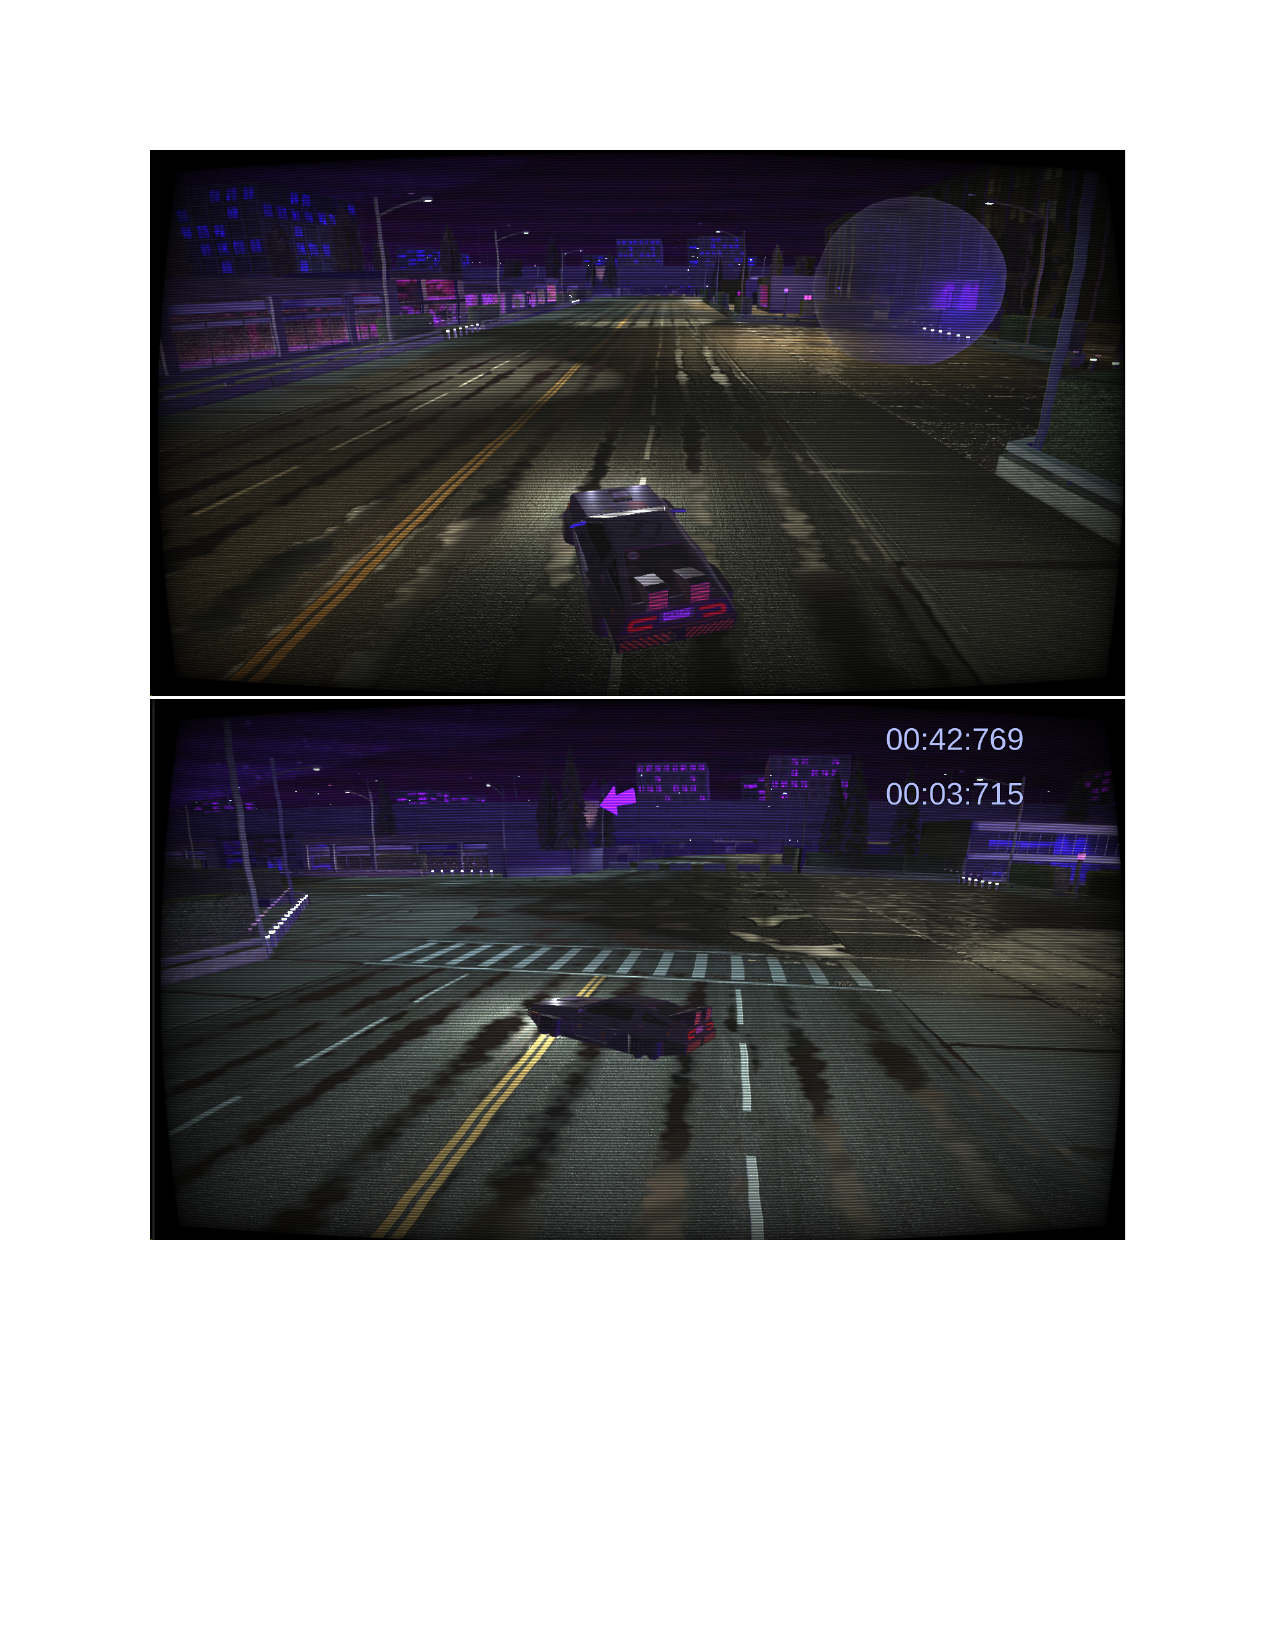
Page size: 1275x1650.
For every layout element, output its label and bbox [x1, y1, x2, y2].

picture [150, 699, 1125, 1240]
picture [150, 150, 1125, 696]
